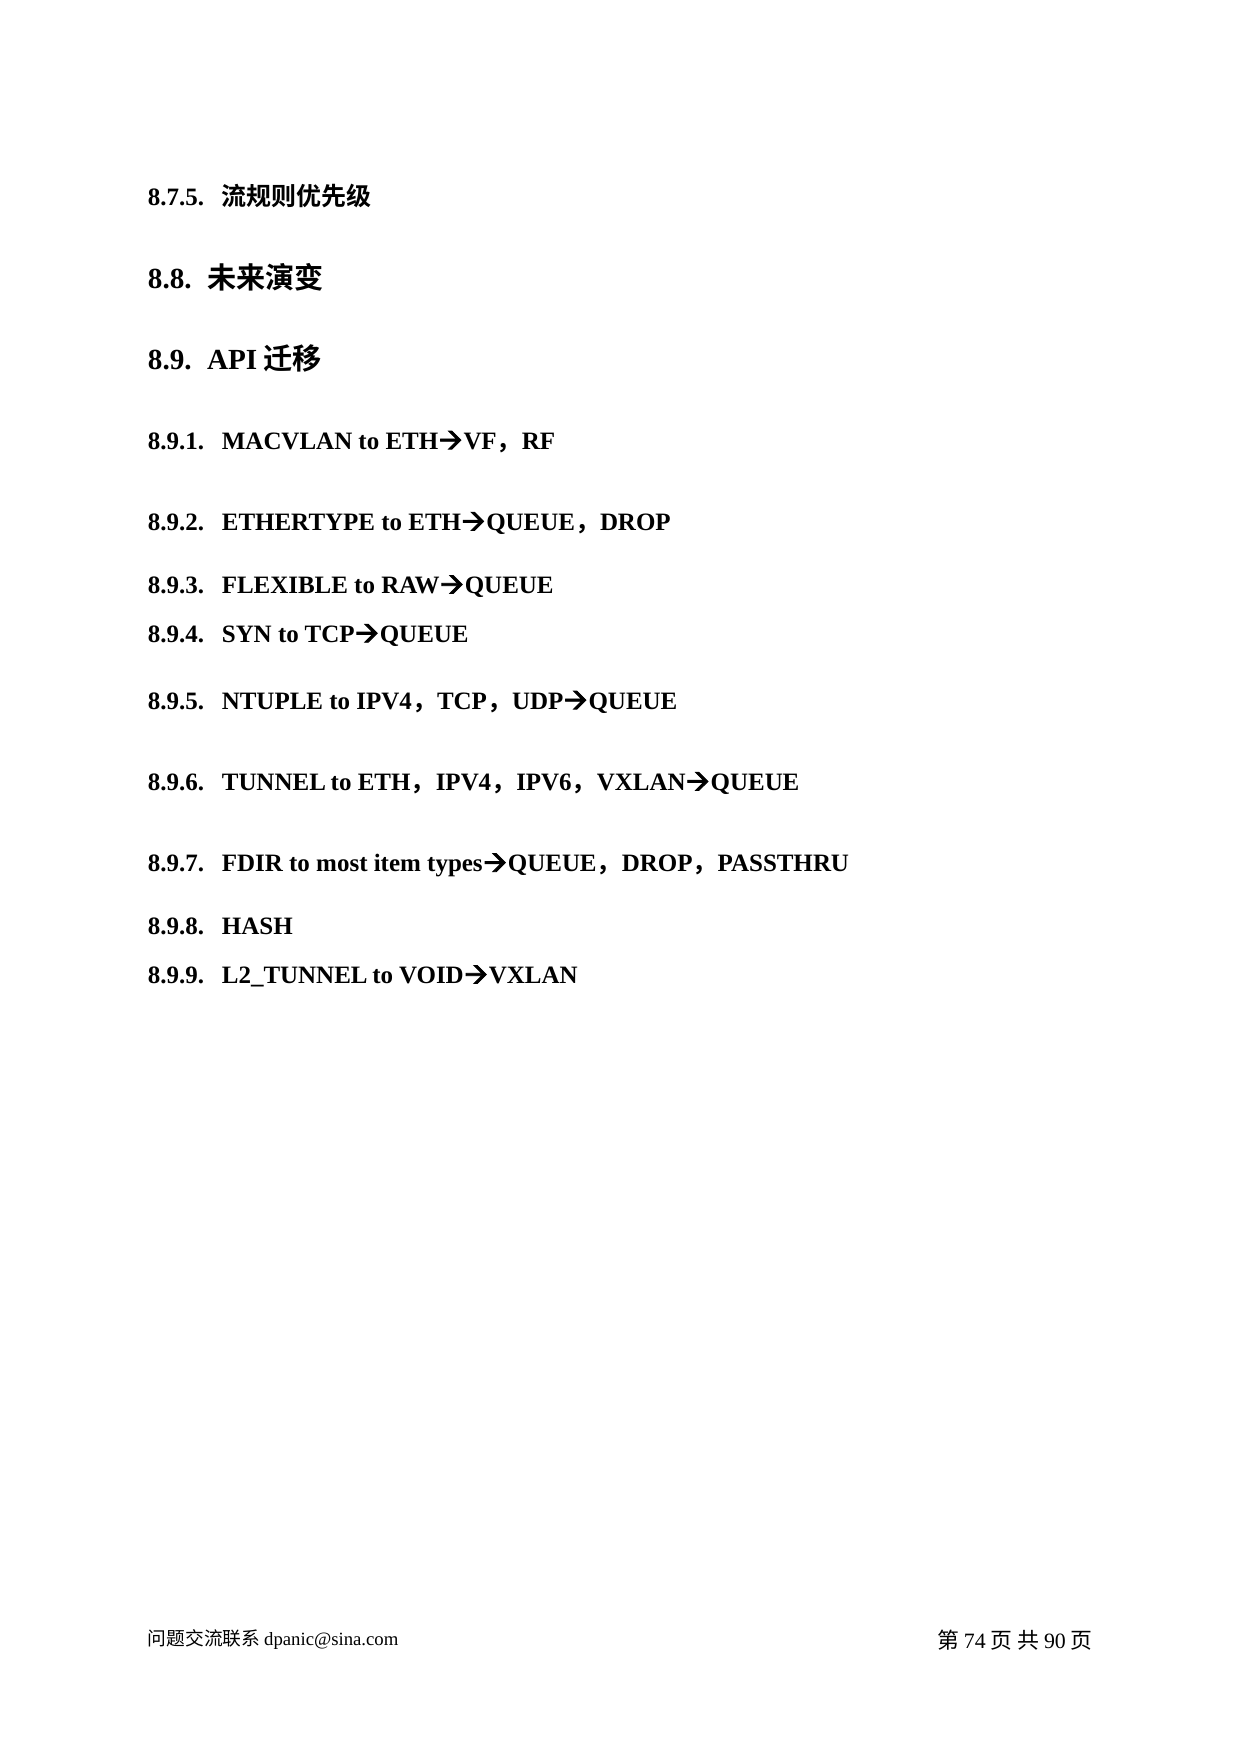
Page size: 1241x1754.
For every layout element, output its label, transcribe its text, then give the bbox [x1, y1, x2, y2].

subtitle L2_TUNNEL to VOIDVXLAN [148, 958, 1092, 991]
subtitle MACVLAN to ETHVF，RF [148, 406, 1092, 471]
subtitle NTUPLE to IPV4，TCP，UDPQUEUE [148, 666, 1092, 731]
subtitle 流规则优先级 [148, 162, 1092, 227]
subtitle TUNNEL to ETH，IPV4，IPV6，VXLANQUEUE [148, 747, 1092, 812]
subtitle SYN to TCPQUEUE [148, 617, 1092, 649]
subtitle API迁移 [148, 324, 1092, 389]
subtitle ETHERTYPE to ETHQUEUE，DROP [148, 487, 1092, 552]
subtitle HASH [148, 909, 1092, 942]
subtitle 未来演变 [148, 243, 1092, 308]
subtitle FDIR to most item typesQUEUE，DROP，PASSTHRU [148, 828, 1092, 893]
subtitle FLEXIBLE to RAWQUEUE [148, 568, 1092, 601]
